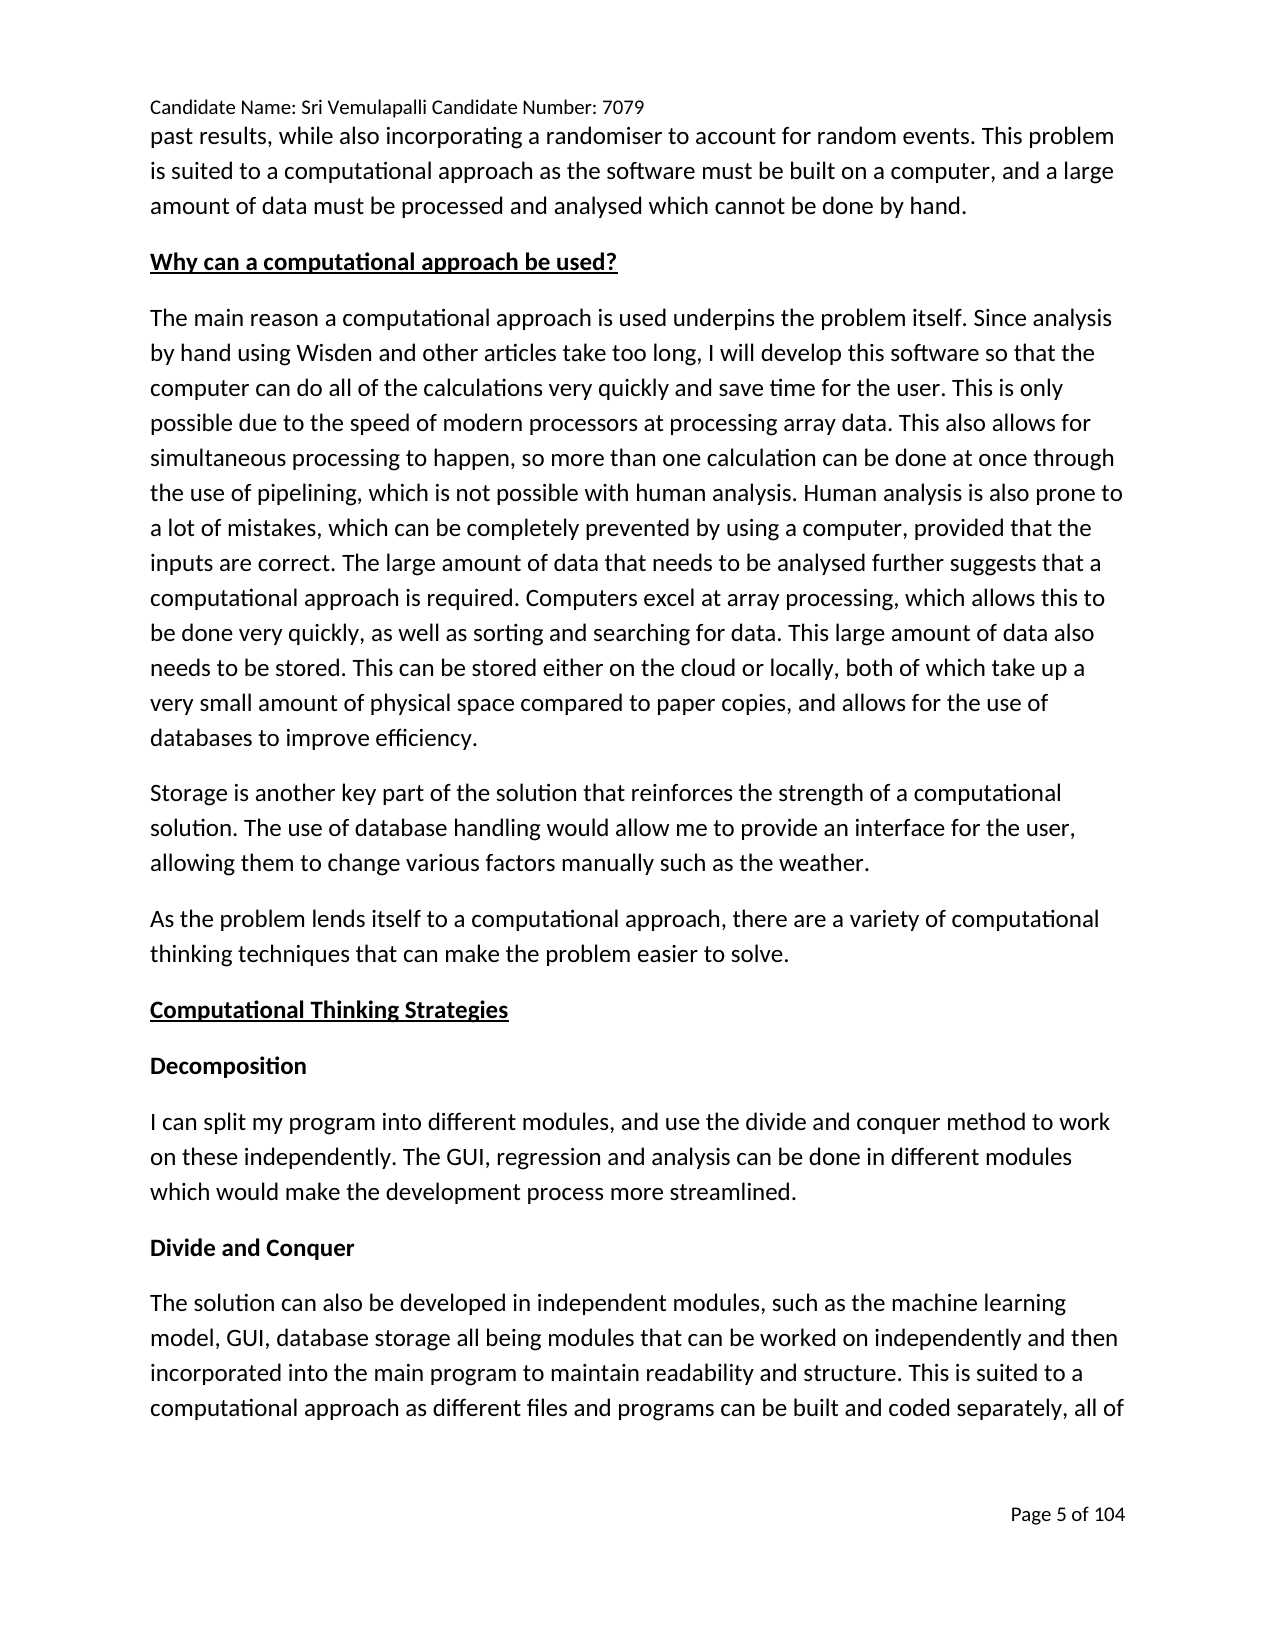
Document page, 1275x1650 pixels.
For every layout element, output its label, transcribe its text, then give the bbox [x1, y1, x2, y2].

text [150, 120, 1125, 221]
text Divide and Conquer [150, 1232, 1125, 1262]
text Decomposition [150, 1050, 1125, 1081]
text Computational Thinking Strategies [150, 994, 1125, 1025]
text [150, 1287, 1125, 1423]
text Why can a computational approach be used? [150, 246, 1125, 276]
text As the problem lends itself to a computational approach, there are a variety of computational thinking techniques that can make the problem easier to solve. [150, 903, 1125, 969]
text Storage is another key part of the solution that reinforces the strength of a computational solution. The use of database handling would allow me to provide an interface for the user, allowing them to change various factors manually such as the weather. [150, 777, 1125, 878]
text I can split my program into different modules, and use the divide and conquer method to work on these independently. The GUI, regression and analysis can be done in different modules which would make the development process more streamlined. [150, 1106, 1125, 1206]
text The main reason a computational approach is used underpins the problem itself. Since analysis by hand using Wisden and other articles take too long, I will develop this software so that the computer can do all of the calculations very quickly and save time for the user. This is only possible due to the speed of modern processors at processing array data. This also allows for simultaneous processing to happen, so more than one calculation can be done at once through the use of pipelining, which is not possible with human analysis. Human analysis is also prone to a lot of mistakes, which can be completely prevented by using a computer, provided that the inputs are correct. The large amount of data that needs to be analysed further suggests that a computational approach is required. Computers excel at array processing, which allows this to be done very quickly, as well as sorting and searching for data. This large amount of data also needs to be stored. This can be stored either on the cloud or locally, both of which take up a very small amount of physical space compared to paper copies, and allows for the use of databases to improve efficiency. [150, 302, 1125, 752]
